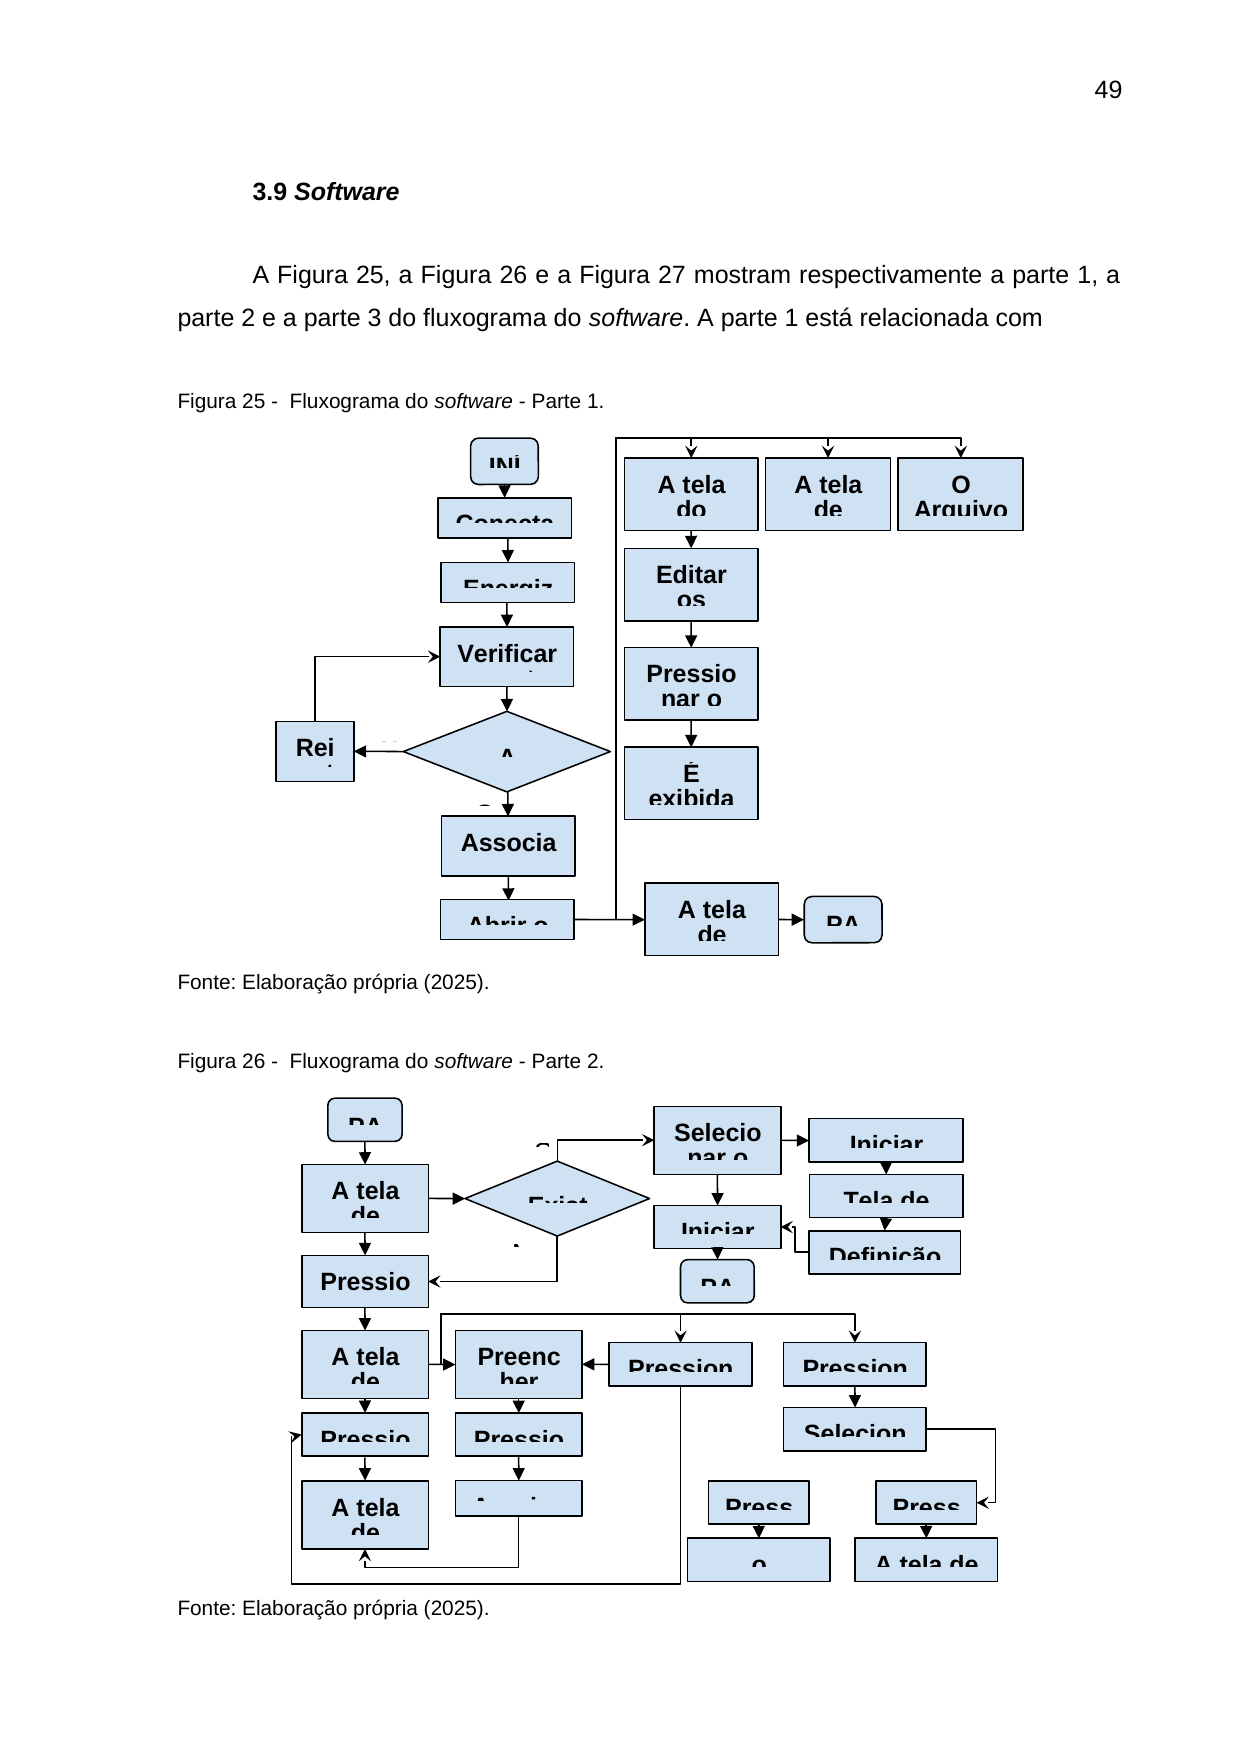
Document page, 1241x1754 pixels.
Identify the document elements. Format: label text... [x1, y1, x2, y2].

text Fonte: Elaboração própria (2025). [177, 970, 1122, 994]
text Fonte: Elaboração própria (2025). [177, 1596, 1122, 1620]
text Figura 25 - Fluxograma do software - Parte 1. [177, 389, 1122, 413]
text Figura 26 - Fluxograma do software - Parte 2. [177, 1049, 1122, 1073]
subtitle 3.9 Software [252, 177, 1122, 206]
text A Figura 25, a Figura 26 e a Figura 27 mostram respectivamente a parte 1, a parte 2 e a parte 3 do fluxograma do software. A parte 1 está relacionada com [177, 260, 1122, 332]
